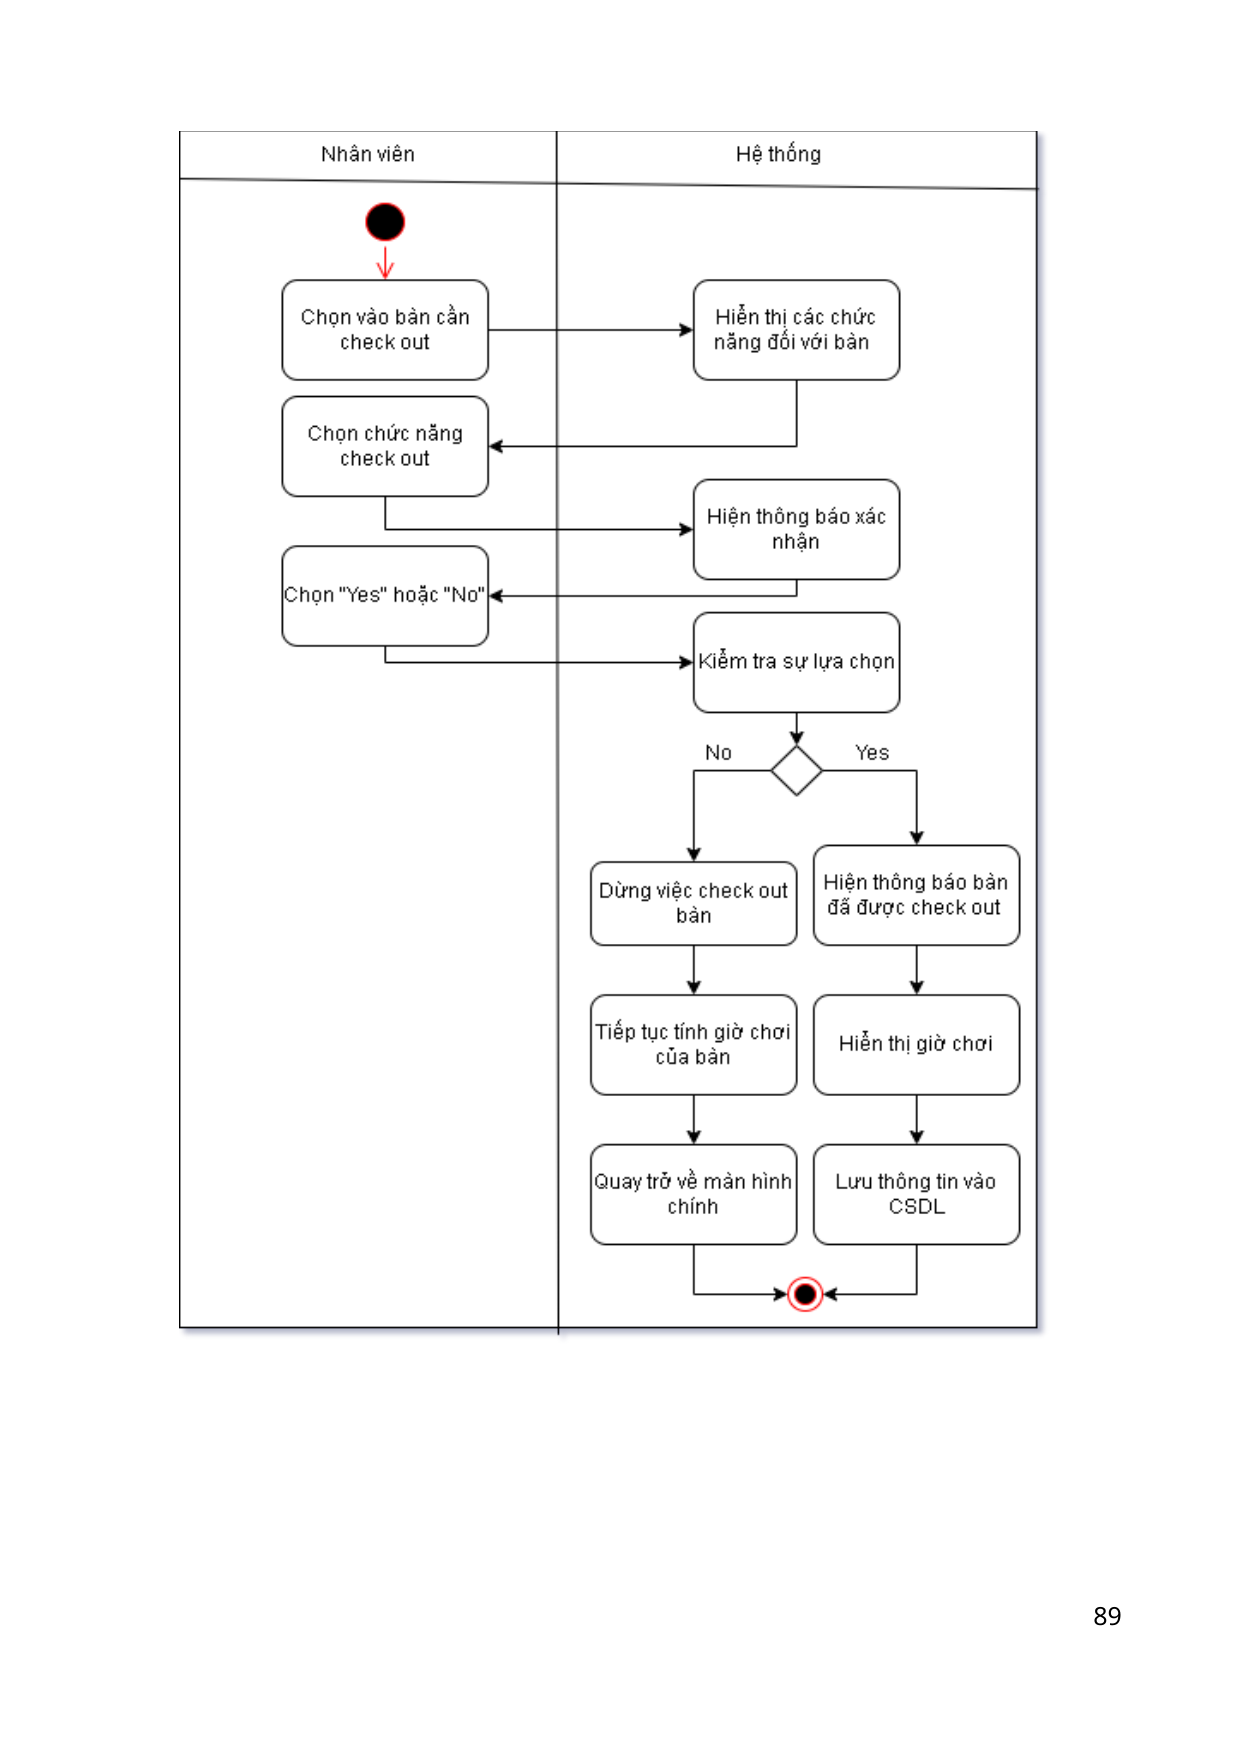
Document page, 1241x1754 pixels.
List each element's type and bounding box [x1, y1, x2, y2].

picture [179, 131, 1062, 1357]
